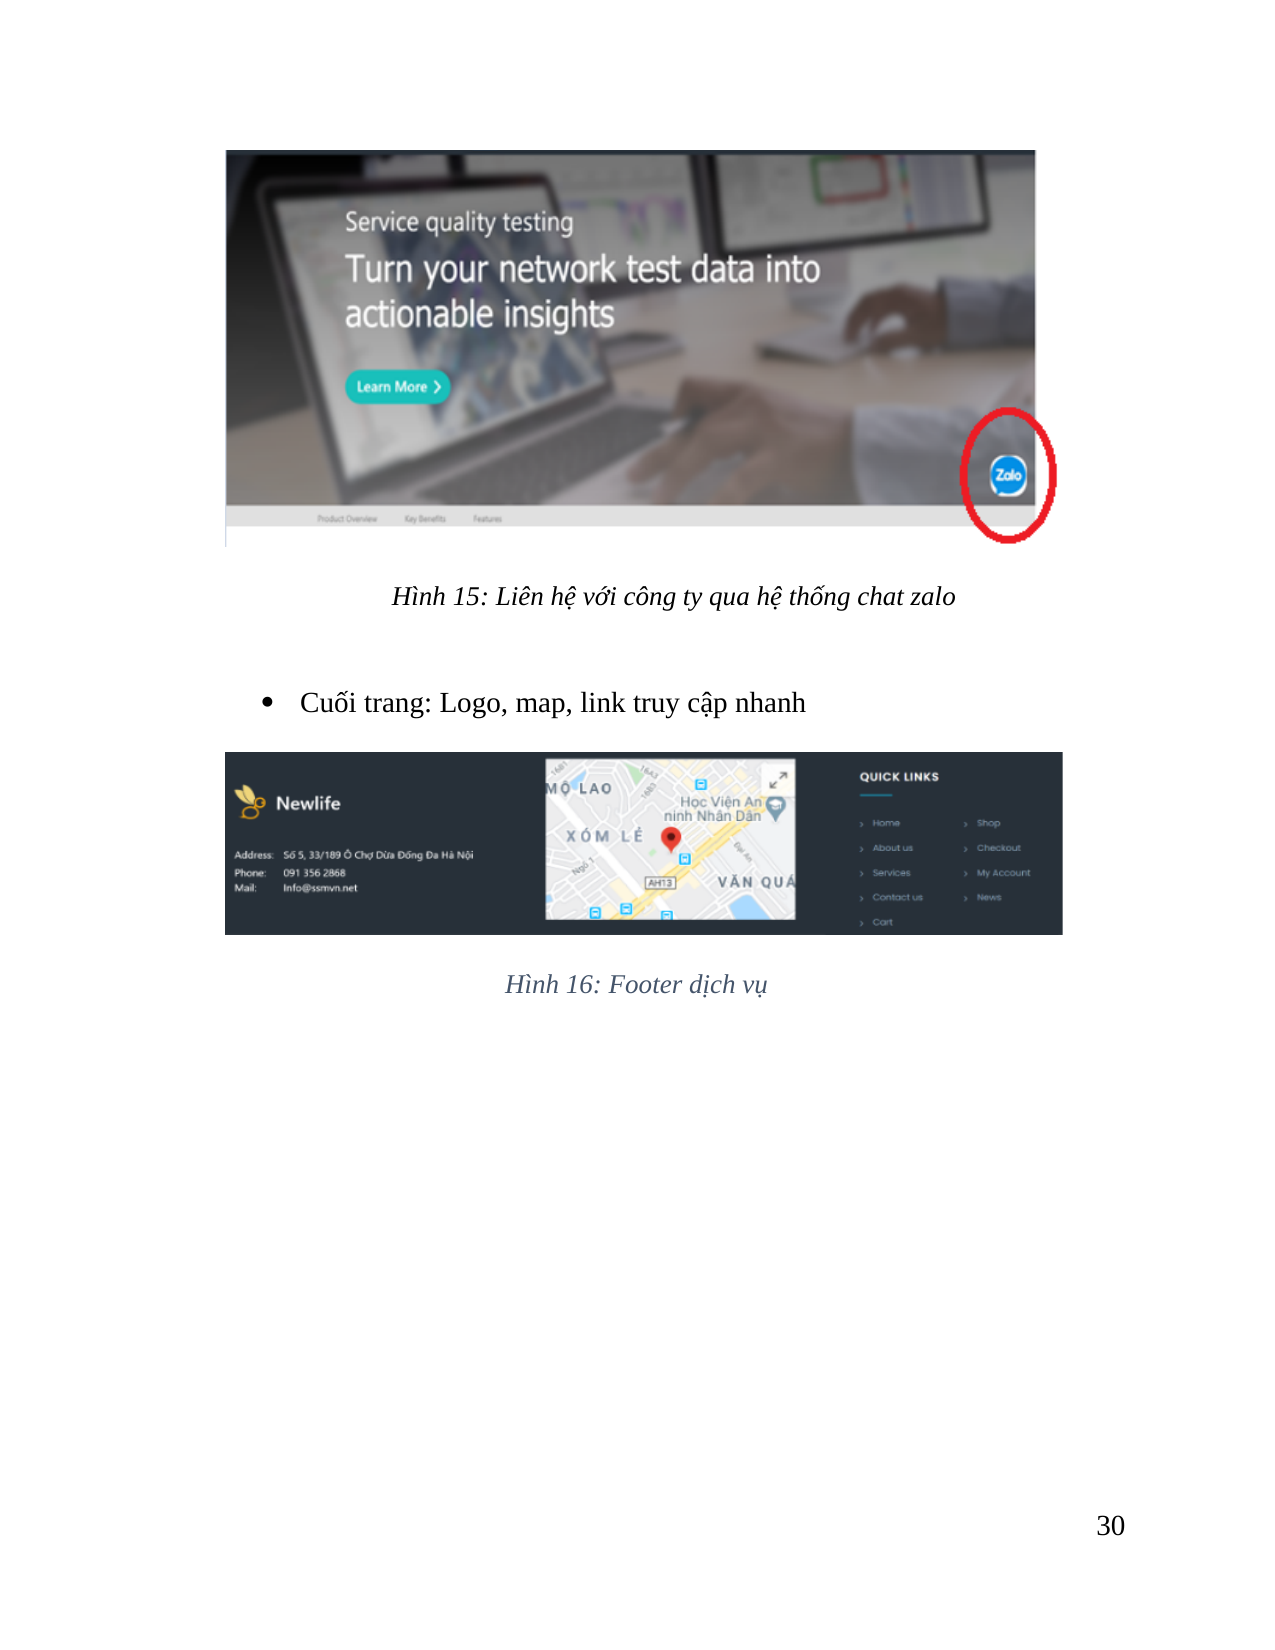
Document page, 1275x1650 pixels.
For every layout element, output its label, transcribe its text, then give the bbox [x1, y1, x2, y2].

picture [225, 752, 1063, 935]
text Hình 15: Liên hệ với công ty qua hệ thống chat zalo [150, 580, 1125, 611]
list Cuối trang: Logo, map, link truy cập nhanh [262, 685, 1125, 719]
text Hình 16: Footer dịch vụ [150, 968, 1125, 999]
picture [225, 150, 1068, 547]
